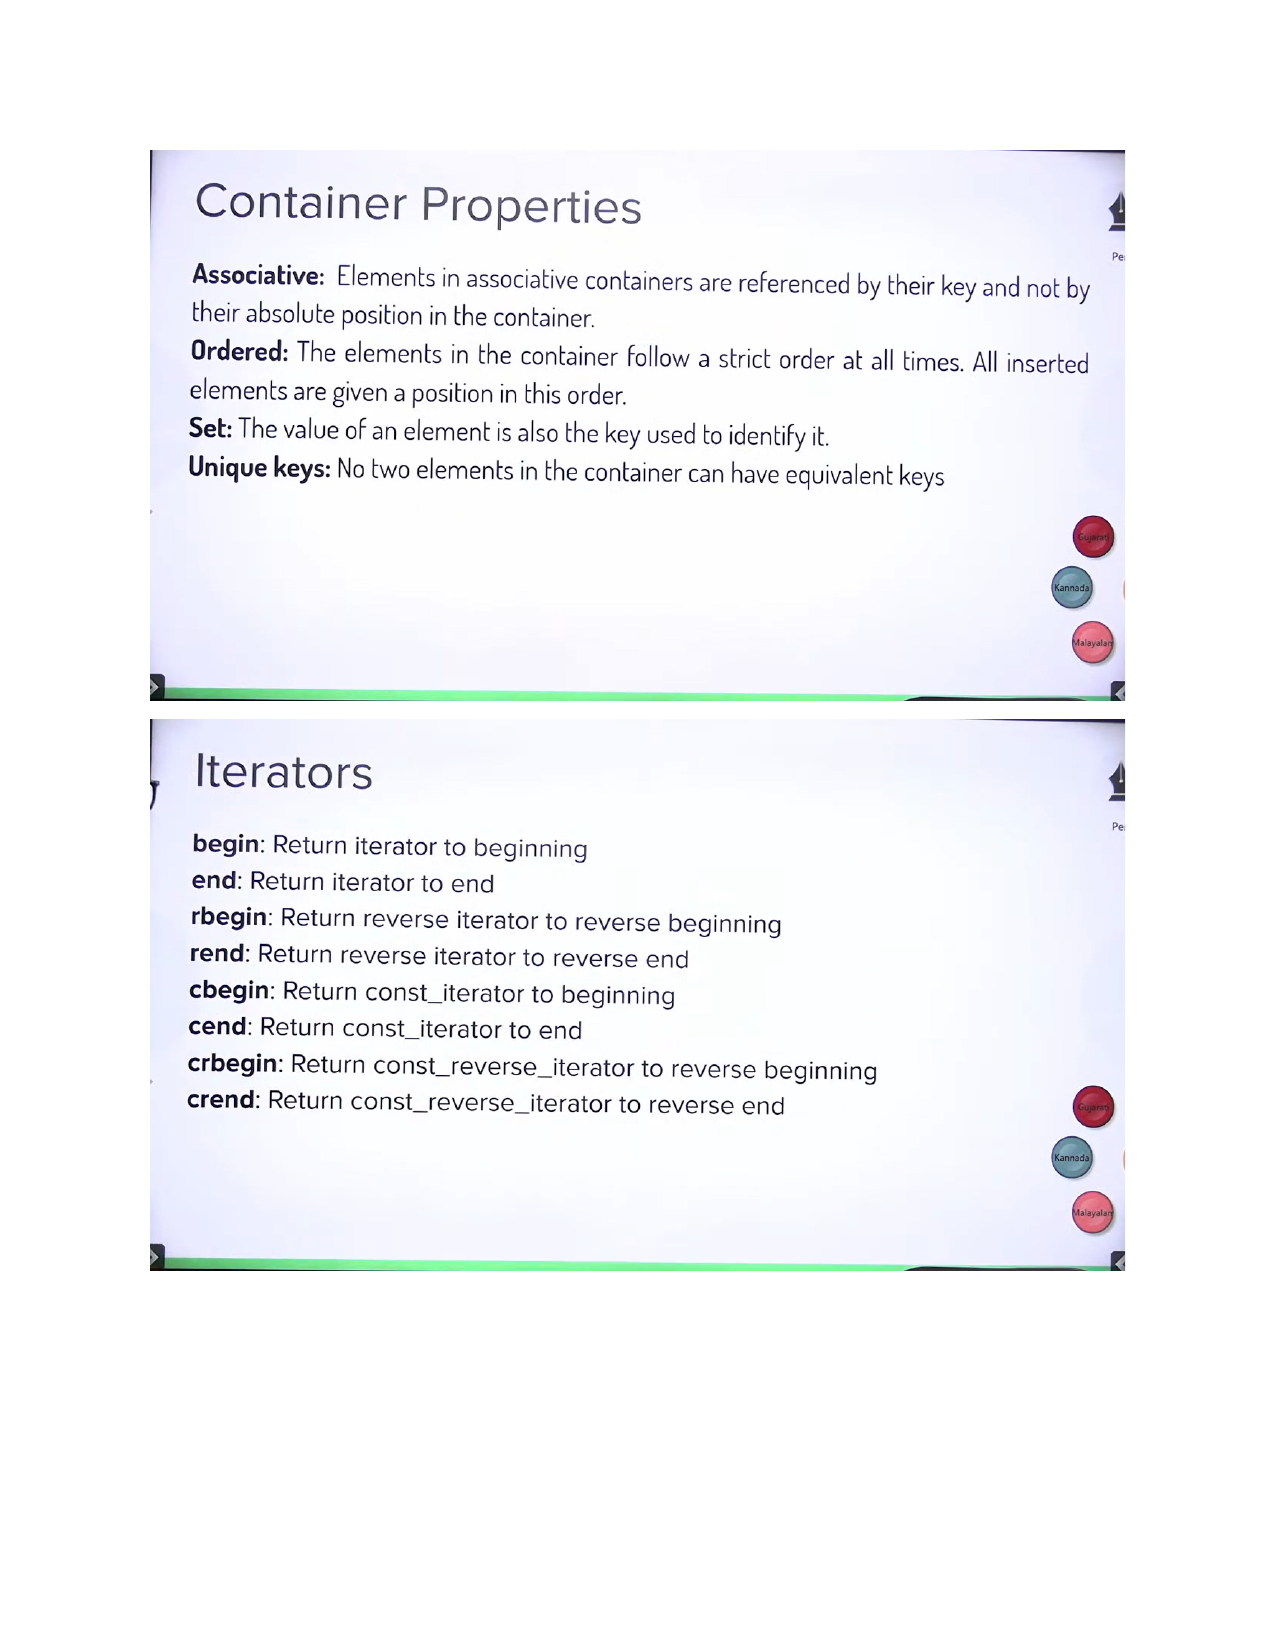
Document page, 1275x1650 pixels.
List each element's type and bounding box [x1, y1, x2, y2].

picture [150, 719, 1125, 1271]
picture [150, 150, 1125, 701]
